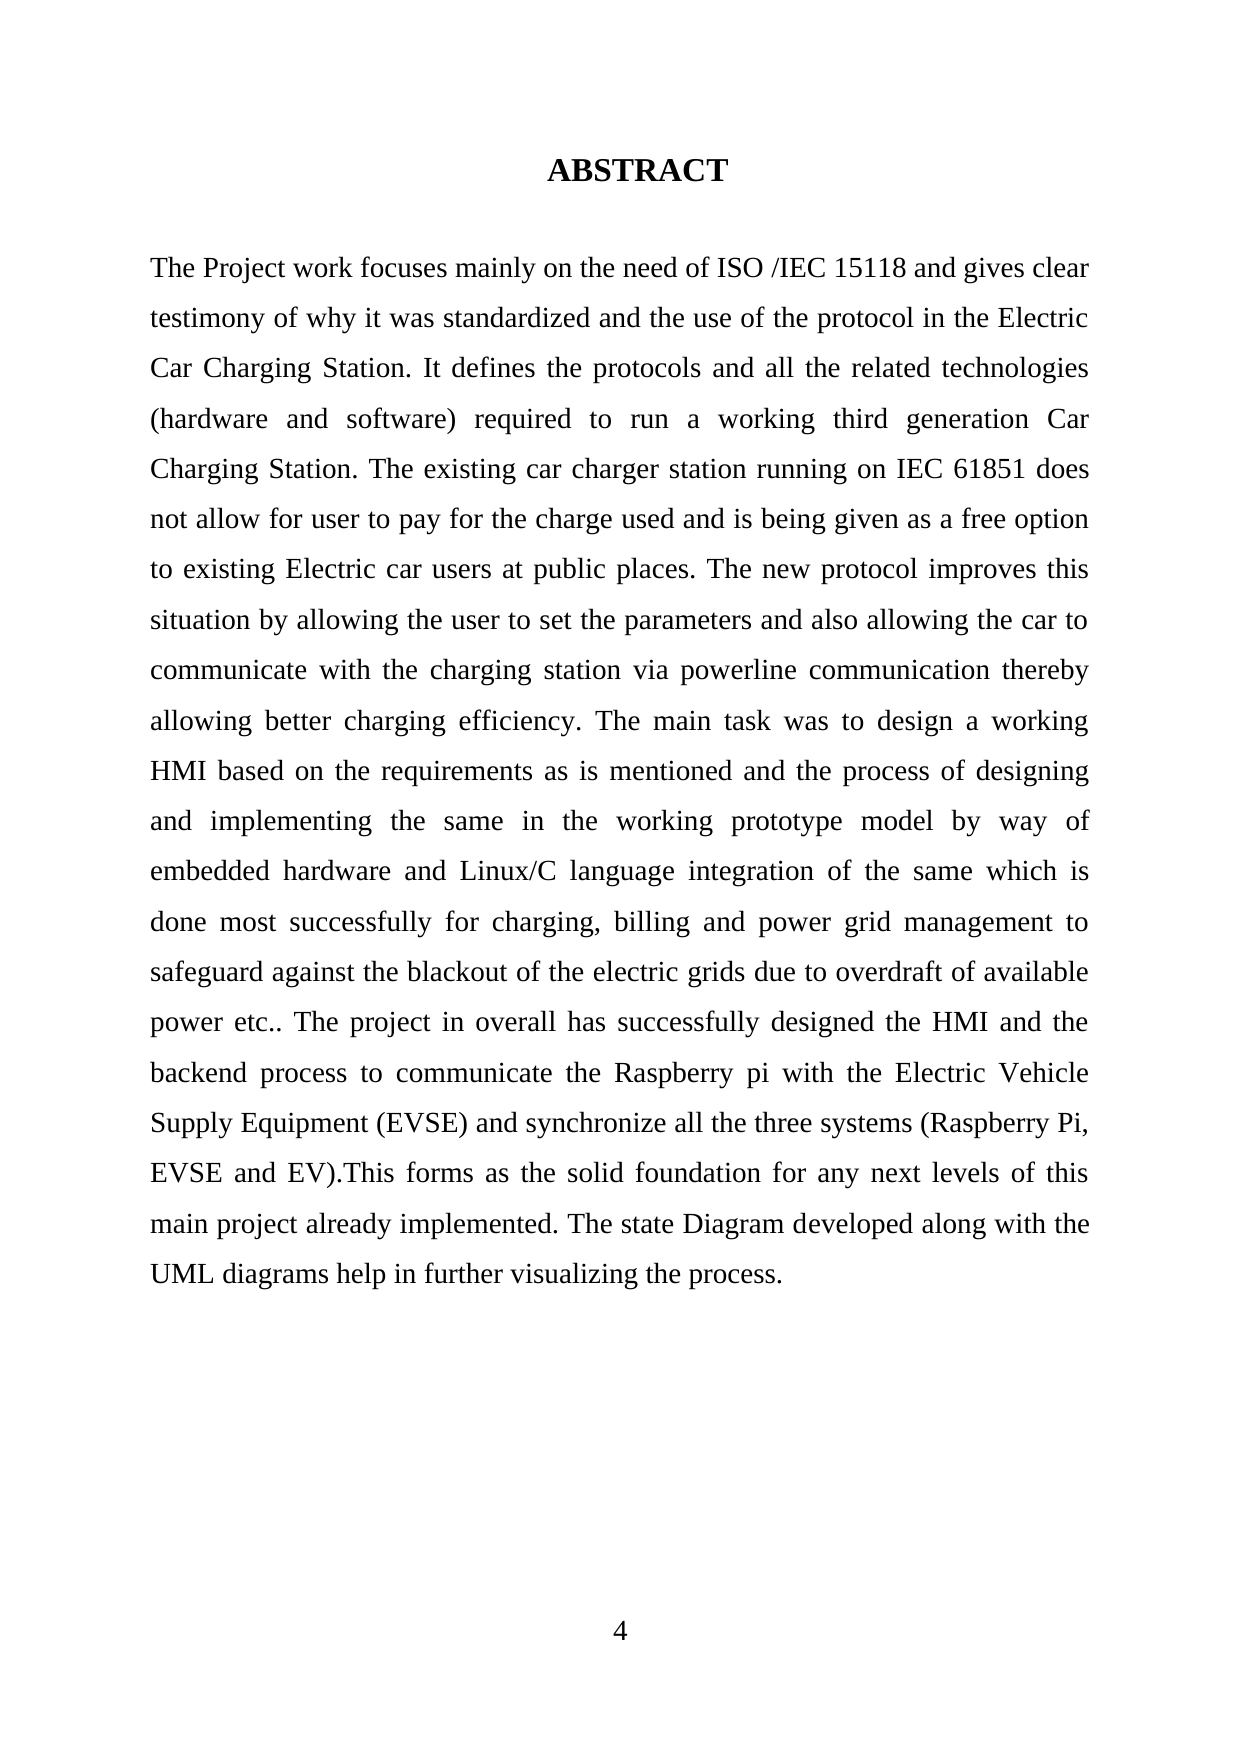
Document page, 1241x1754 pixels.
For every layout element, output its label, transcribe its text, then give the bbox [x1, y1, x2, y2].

text The Project work focuses mainly on the need of ISO /IEC 15118 and gives clear testimony of why it was standardized and the use of the protocol in the Electric Car Charging Station. It defines the protocols and all the related technologies (hardware and software) required to run a working third generation Car Charging Station. The existing car charger station running on IEC 61851 does not allow for user to pay for the charge used and is being given as a free option to existing Electric car users at public places. The new protocol improves this situation by allowing the user to set the parameters and also allowing the car to communicate with the charging station via powerline communication thereby allowing better charging efficiency. The main task was to design a working HMI based on the requirements as is mentioned and the process of designing and implementing the same in the working prototype model by way of embedded hardware and Linux/C language integration of the same which is done most successfully for charging, billing and power grid management to safeguard against the blackout of the electric grids due to overdraft of available power etc.. The project in overall has successfully designed the HMI and the backend process to communicate the Raspberry pi with the Electric Vehicle Supply Equipment (EVSE) and synchronize all the three systems (Raspberry Pi, EVSE and EV).This forms as the solid foundation for any next levels of this main project already implemented. The state Diagram developed along with the UML diagrams help in further visualizing the process. [150, 250, 1090, 1289]
subtitle ABSTRACT [195, 150, 1080, 188]
